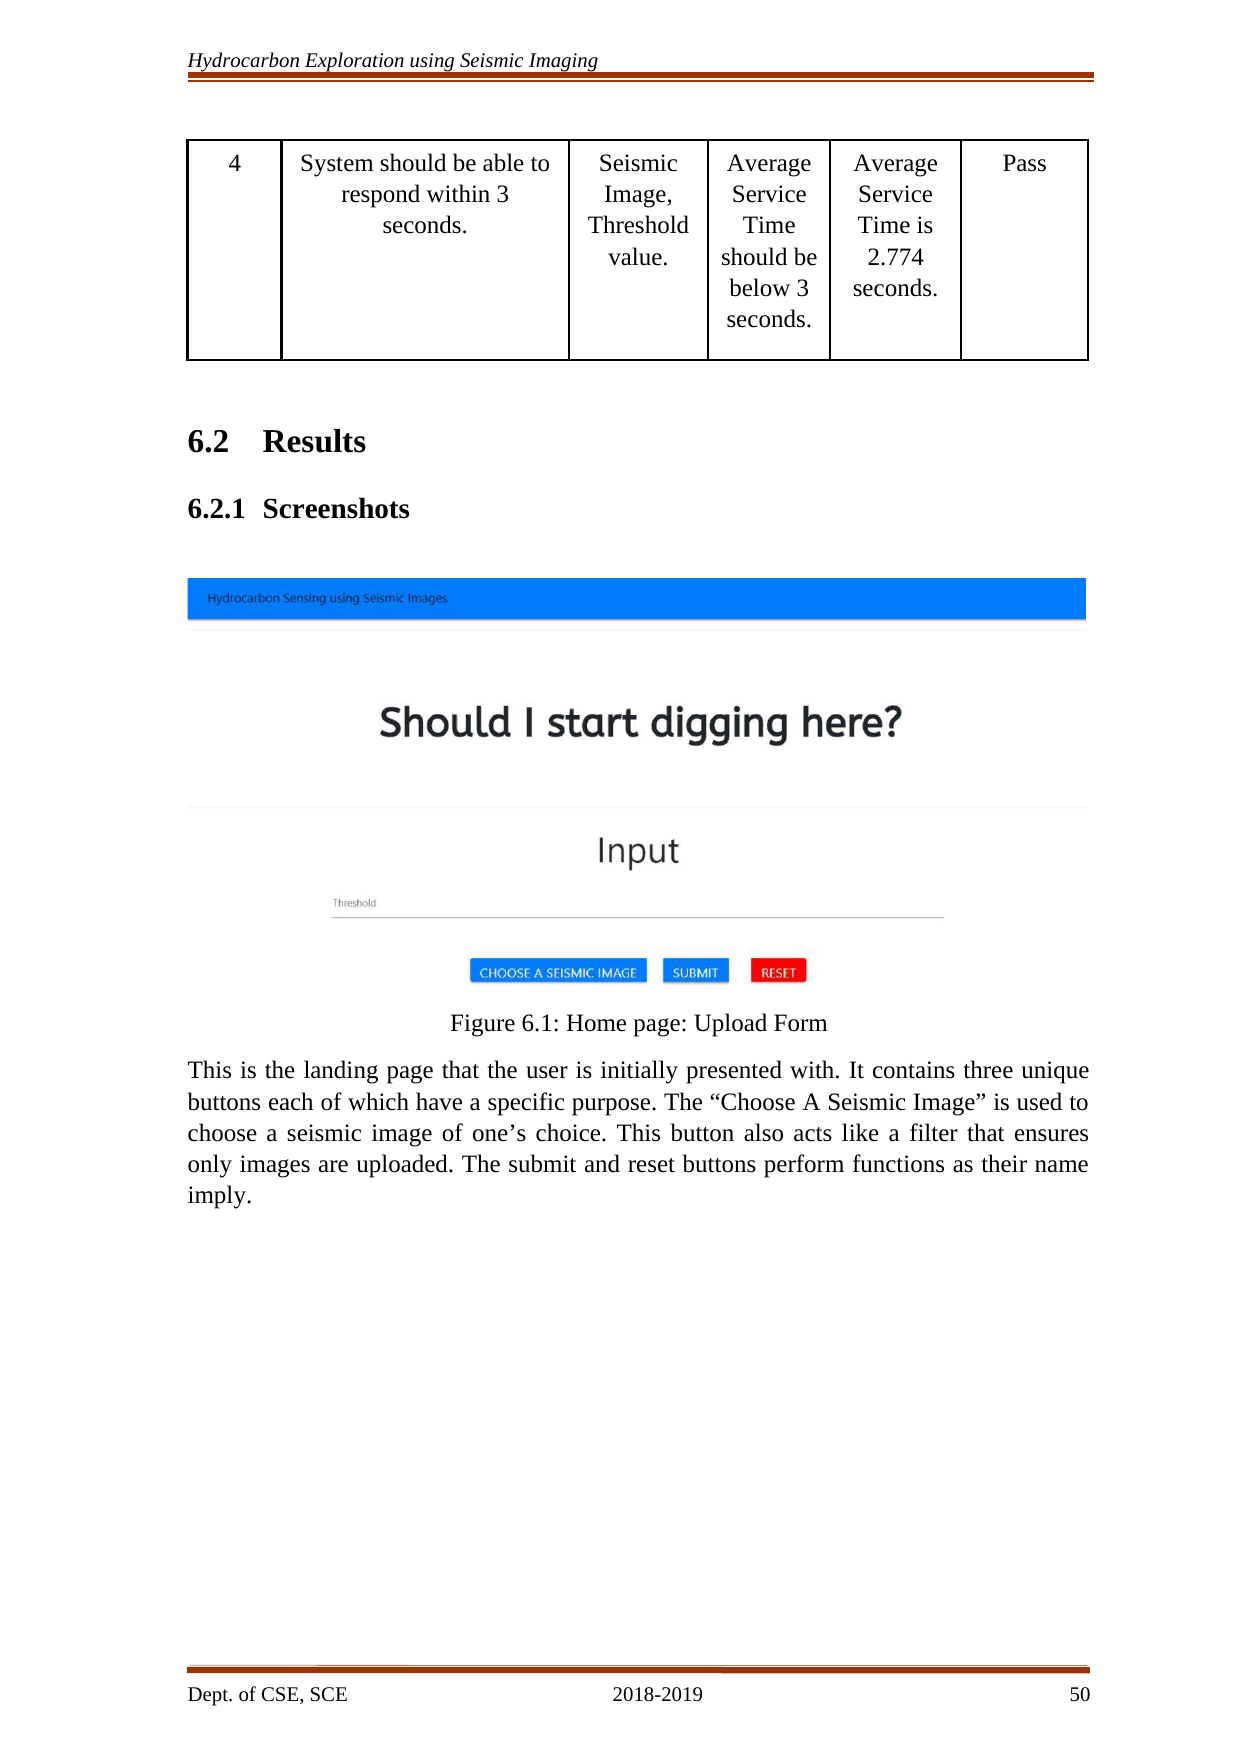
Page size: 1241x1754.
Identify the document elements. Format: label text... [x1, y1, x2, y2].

picture [187, 578, 1086, 989]
table_cell Average Service Time should be below 3 seconds. [709, 141, 829, 359]
table_cell System should be able to respond within 3 seconds. [283, 141, 568, 359]
table_cell Average Service Time is 2.774 seconds. [831, 141, 960, 359]
table_cell Seismic Image, Threshold value. [570, 141, 707, 359]
table_cell 4 [189, 141, 280, 359]
subtitle 6.2 Results [187, 421, 1090, 459]
subtitle 6.2.1 Screenshots [187, 491, 1090, 524]
text Figure 6.1: Home page: Upload Form [187, 1008, 1090, 1037]
text This is the landing page that the user is initially presented with. It contains three unique buttons each of which have a specific purpose. The “Choose A Seismic Image” is used to choose a seismic image of one’s choice. This button also acts like a filter that ensures only images are uploaded. The submit and reset buttons perform functions as their name imply. [187, 1056, 1090, 1208]
table_cell Pass [962, 141, 1087, 359]
